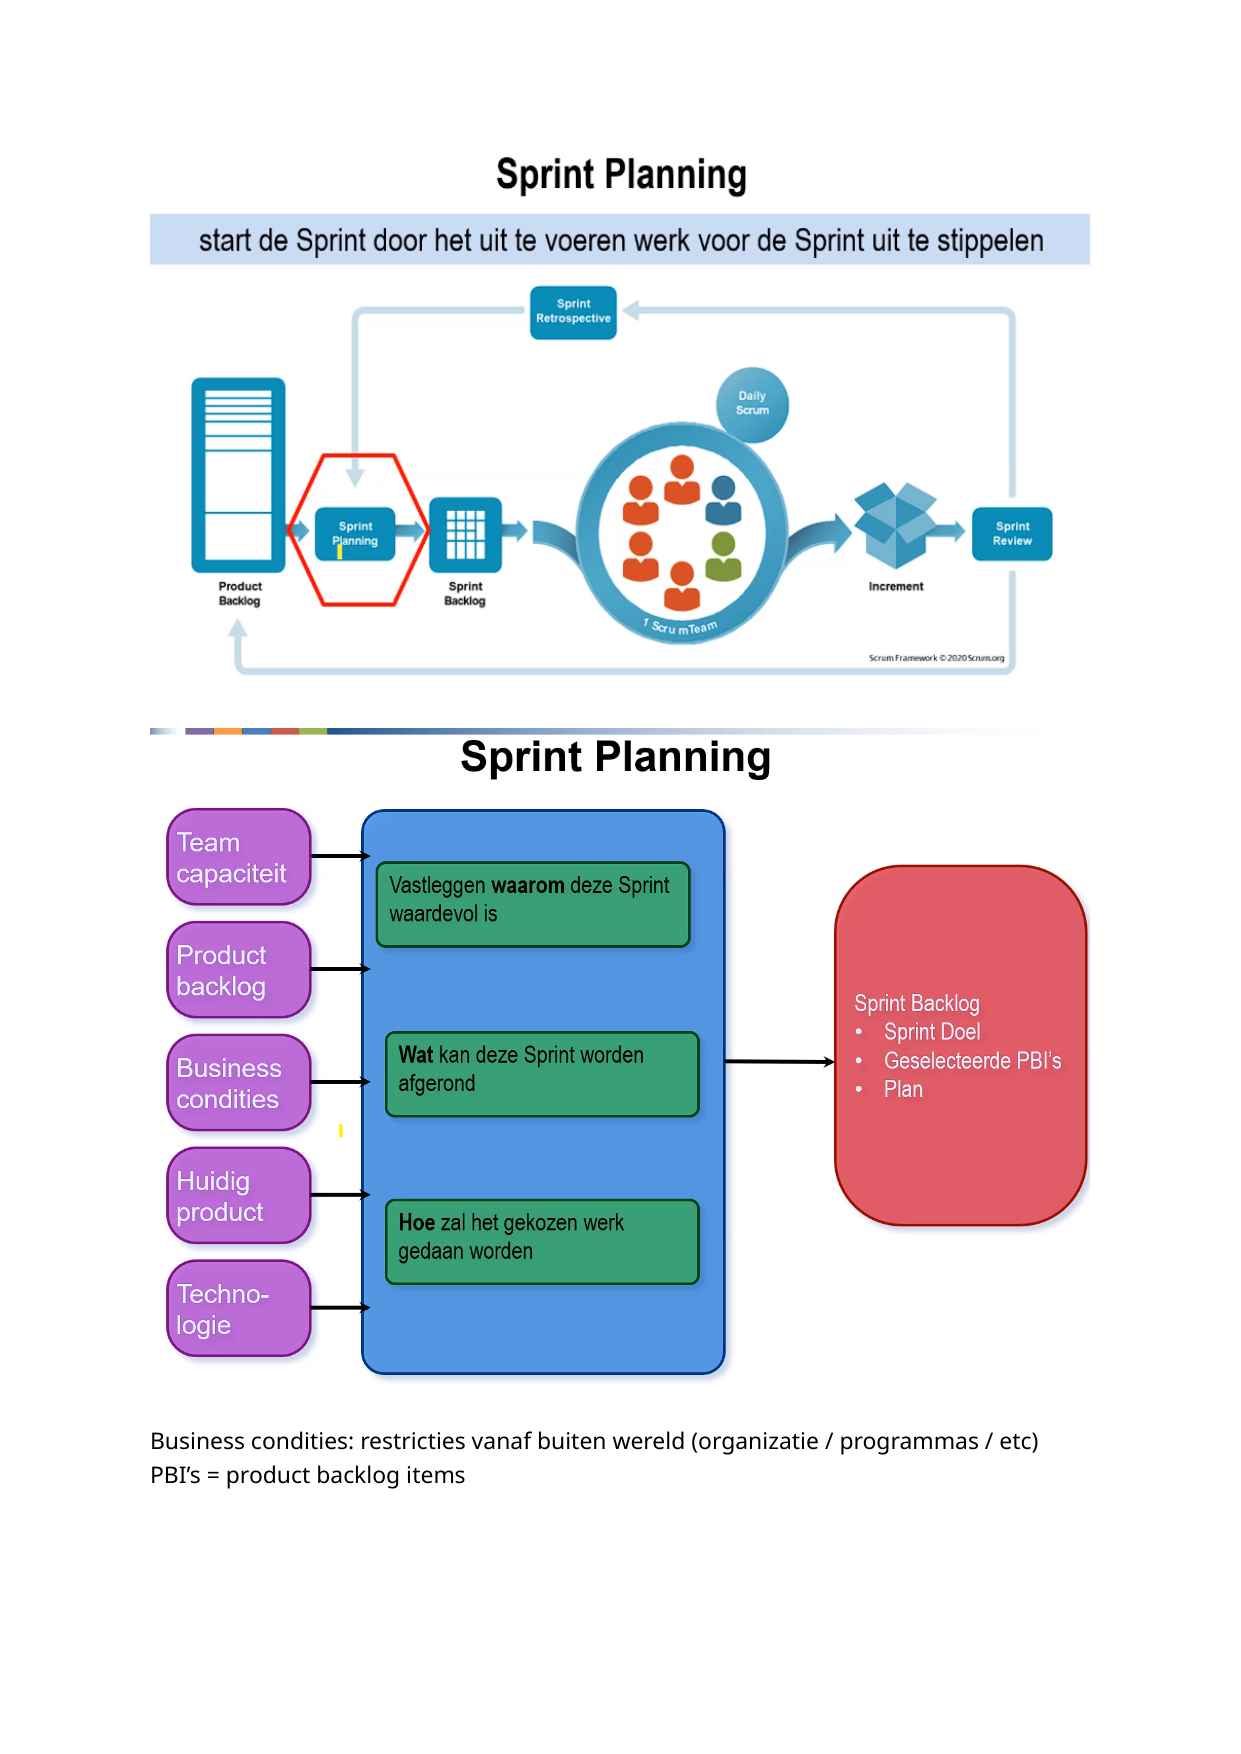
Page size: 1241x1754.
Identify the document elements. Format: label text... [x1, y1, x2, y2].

text Business condities: restricties vanaf buiten wereld (organizatie / programmas / etc) [150, 1425, 1090, 1457]
picture [150, 150, 1091, 693]
text PBI’s = product backlog items [150, 1459, 1090, 1490]
picture [150, 728, 1091, 1389]
